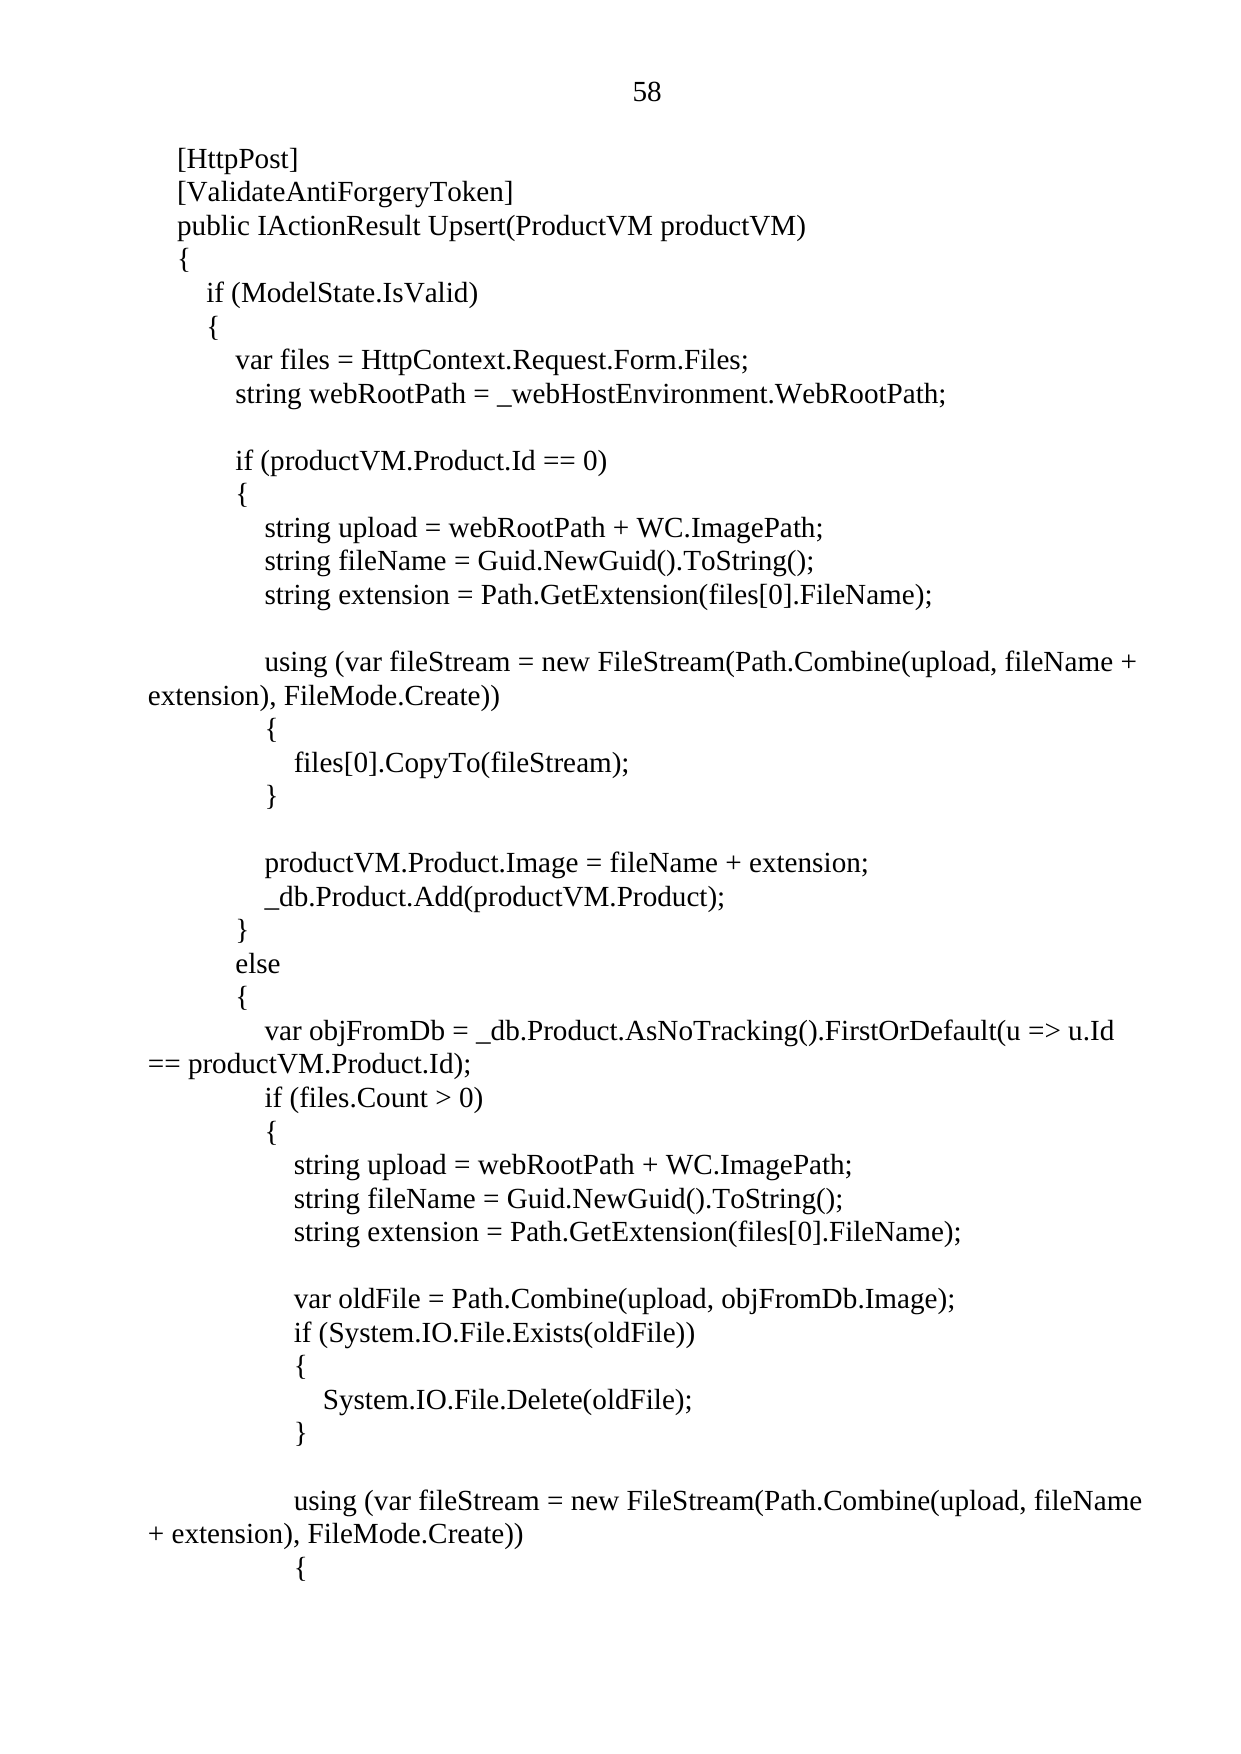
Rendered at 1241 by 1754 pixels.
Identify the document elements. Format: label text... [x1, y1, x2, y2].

list var oldFile = Path.Combine(upload, objFromDb.Image); [148, 1281, 1146, 1315]
list { [148, 309, 1146, 342]
list if (files.Count > 0) [148, 1080, 1146, 1114]
list if (productVM.Product.Id == 0) [148, 443, 1146, 476]
list { [148, 1550, 1146, 1583]
list } [148, 912, 1146, 946]
list string webRootPath = _webHostEnvironment.WebRootPath; [148, 376, 1146, 409]
list { [148, 476, 1146, 510]
list using (var fileStream = new FileStream(Path.Combine(upload, fileName + extension), FileMode.Create)) [148, 1483, 1146, 1550]
list { [148, 1348, 1146, 1382]
list } [148, 1416, 1146, 1449]
list { [148, 242, 1146, 275]
list [ValidateAntiForgeryToken] [148, 174, 1146, 208]
list string fileName = Guid.NewGuid().ToString(); [148, 543, 1146, 577]
list var objFromDb = _db.Product.AsNoTracking().FirstOrDefault(u => u.Id == productVM.Product.Id); [148, 1013, 1146, 1080]
list string extension = Path.GetExtension(files[0].FileName); [148, 1214, 1146, 1248]
list files[0].CopyTo(fileStream); [148, 745, 1146, 778]
list var files = HttpContext.Request.Form.Files; [148, 342, 1146, 376]
list { [148, 1114, 1146, 1147]
list { [148, 711, 1146, 745]
list using (var fileStream = new FileStream(Path.Combine(upload, fileName + extension), FileMode.Create)) [148, 644, 1146, 711]
list string upload = webRootPath + WC.ImagePath; [148, 510, 1146, 543]
list [HttpPost] [148, 141, 1146, 174]
list public IActionResult Upsert(ProductVM productVM) [148, 208, 1146, 242]
list if (ModelState.IsValid) [148, 275, 1146, 309]
list productVM.Product.Image = fileName + extension; [148, 845, 1146, 879]
list if (System.IO.File.Exists(oldFile)) [148, 1315, 1146, 1348]
list } [148, 778, 1146, 812]
list string extension = Path.GetExtension(files[0].FileName); [148, 577, 1146, 611]
list string upload = webRootPath + WC.ImagePath; [148, 1147, 1146, 1181]
list _db.Product.Add(productVM.Product); [148, 879, 1146, 912]
list System.IO.File.Delete(oldFile); [148, 1382, 1146, 1416]
list else [148, 946, 1146, 979]
list { [148, 979, 1146, 1013]
list string fileName = Guid.NewGuid().ToString(); [148, 1181, 1146, 1214]
